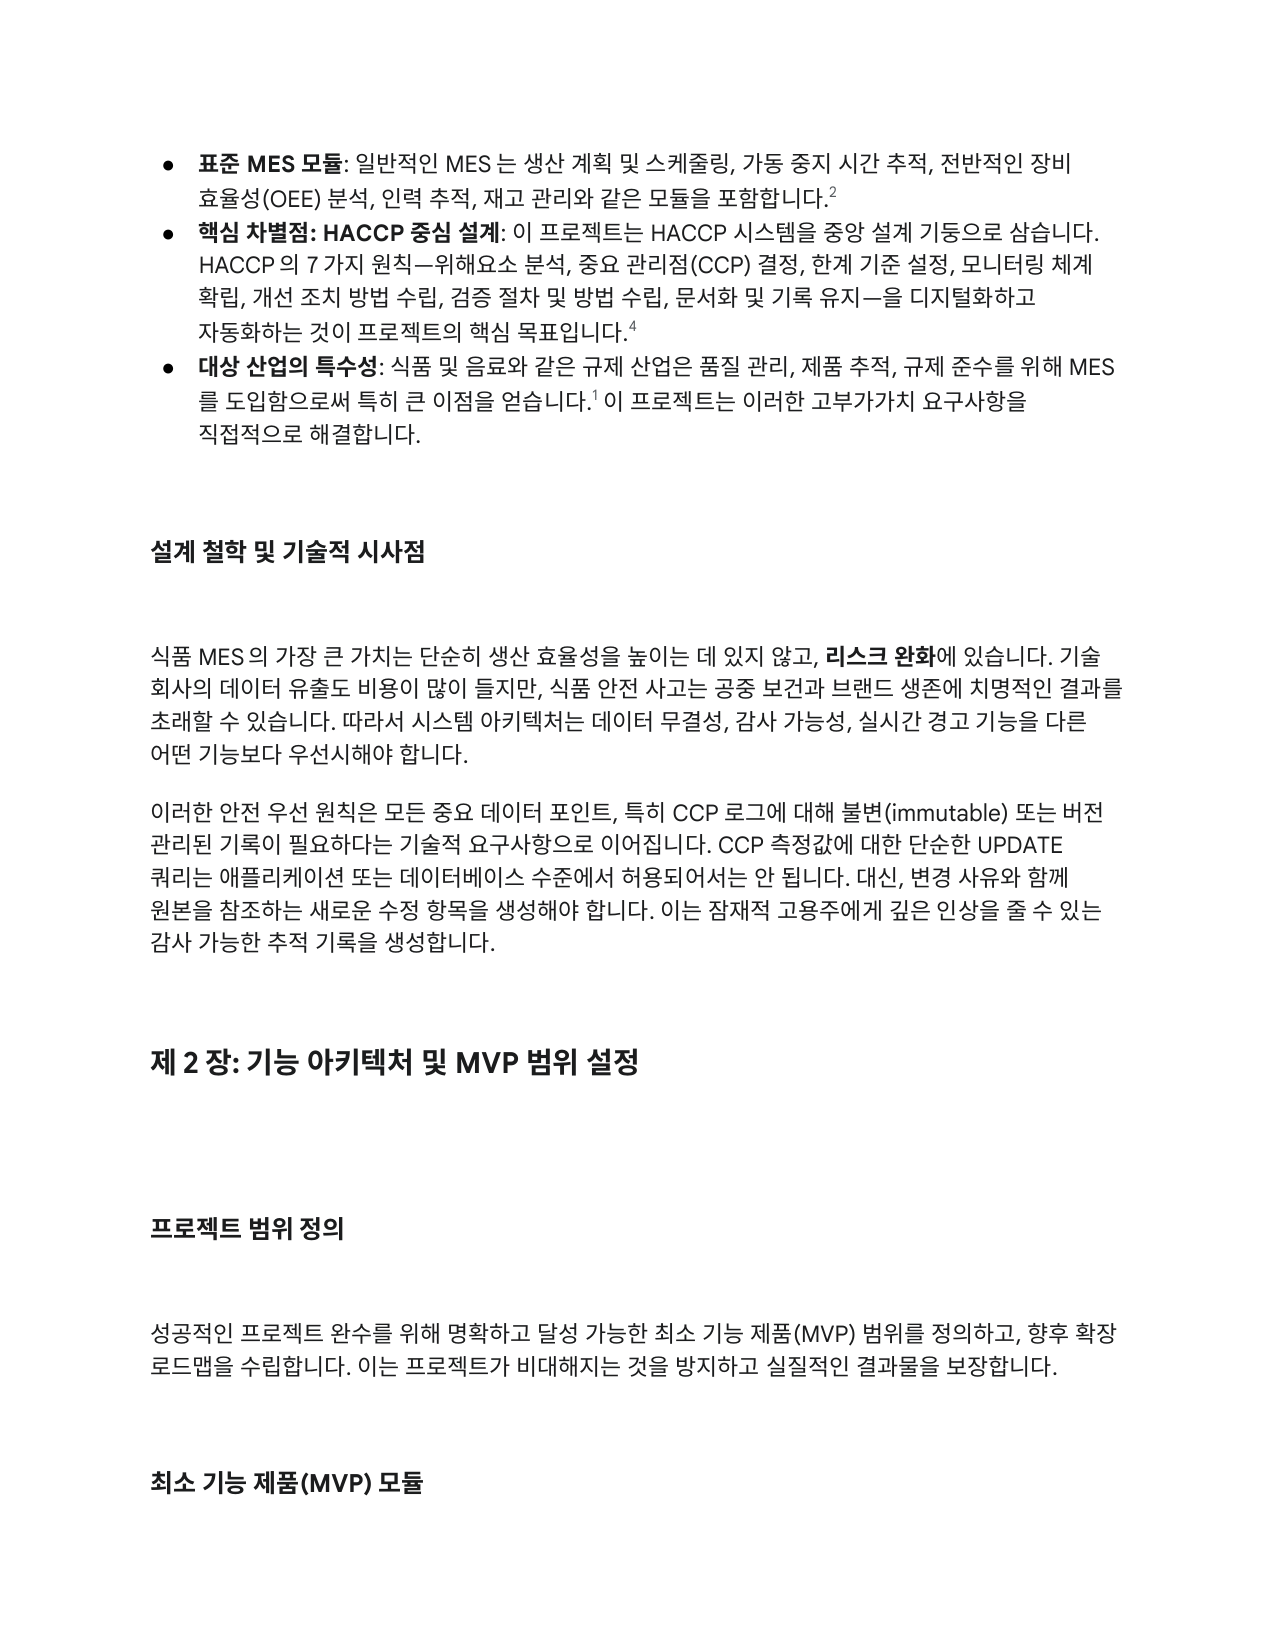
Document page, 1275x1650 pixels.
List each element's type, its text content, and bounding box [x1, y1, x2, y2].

list 대상 산업의 특수성: 식품 및 음료와 같은 규제 산업은 품질 관리, 제품 추적, 규제 준수를 위해 MES를 도입함으로써 특히 큰 이점을 얻습니다.1 이 프로젝트는 이러한 고부가가치 요구사항을 직접적으로 해결합니다. [161, 353, 1125, 450]
subtitle 제2장: 기능 아키텍처 및 MVP 범위 설정 [150, 1045, 1125, 1082]
subtitle 설계 철학 및 기술적 시사점 [150, 537, 1125, 568]
list 표준 MES 모듈: 일반적인 MES는 생산 계획 및 스케줄링, 가동 중지 시간 추적, 전반적인 장비 효율성(OEE) 분석, 인력 추적, 재고 관리와 같은 모듈을 포함합니다.2 [161, 150, 1125, 214]
text 이러한 안전 우선 원칙은 모든 중요 데이터 포인트, 특히 CCP 로그에 대해 불변(immutable) 또는 버전 관리된 기록이 필요하다는 기술적 요구사항으로 이어집니다. CCP 측정값에 대한 단순한 UPDATE 쿼리는 애플리케이션 또는 데이터베이스 수준에서 허용되어서는 안 됩니다. 대신, 변경 사유와 함께 원본을 참조하는 새로운 수정 항목을 생성해야 합니다. 이는 잠재적 고용주에게 깊은 인상을 줄 수 있는 감사 가능한 추적 기록을 생성합니다. [150, 799, 1125, 958]
subtitle 최소 기능 제품(MVP) 모듈 [150, 1469, 1125, 1500]
text 성공적인 프로젝트 완수를 위해 명확하고 달성 가능한 최소 기능 제품(MVP) 범위를 정의하고, 향후 확장 로드맵을 수립합니다. 이는 프로젝트가 비대해지는 것을 방지하고 실질적인 결과물을 보장합니다. [150, 1321, 1125, 1382]
list 핵심 차별점: HACCP 중심 설계: 이 프로젝트는 HACCP 시스템을 중앙 설계 기둥으로 삼습니다. HACCP의 7가지 원칙—위해요소 분석, 중요 관리점(CCP) 결정, 한계 기준 설정, 모니터링 체계 확립, 개선 조치 방법 수립, 검증 절차 및 방법 수립, 문서화 및 기록 유지—을 디지털화하고 자동화하는 것이 프로젝트의 핵심 목표입니다.4 [161, 219, 1125, 349]
text 식품 MES의 가장 큰 가치는 단순히 생산 효율성을 높이는 데 있지 않고, 리스크 완화에 있습니다. 기술 회사의 데이터 유출도 비용이 많이 들지만, 식품 안전 사고는 공중 보건과 브랜드 생존에 치명적인 결과를 초래할 수 있습니다. 따라서 시스템 아키텍처는 데이터 무결성, 감사 가능성, 실시간 경고 기능을 다른 어떤 기능보다 우선시해야 합니다. [150, 643, 1125, 770]
subtitle 프로젝트 범위 정의 [150, 1214, 1125, 1246]
